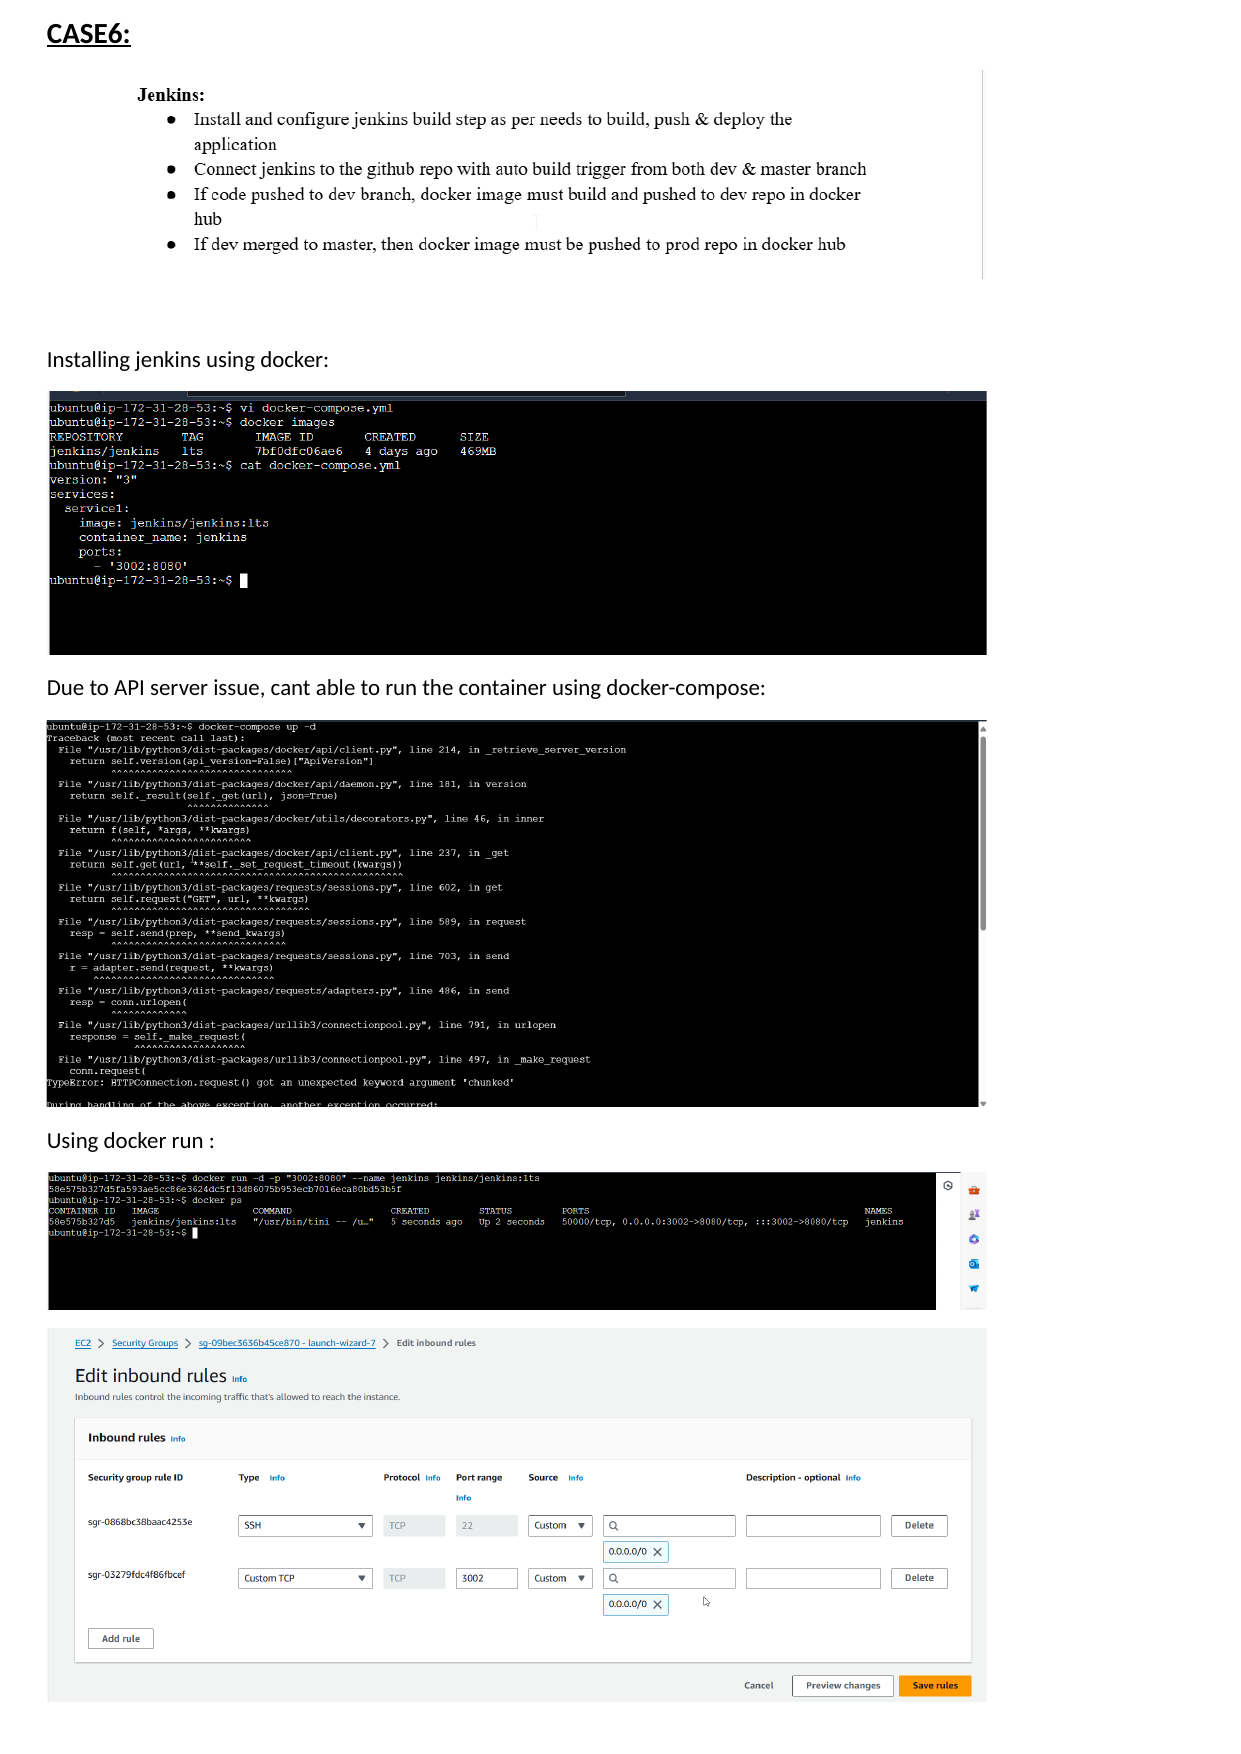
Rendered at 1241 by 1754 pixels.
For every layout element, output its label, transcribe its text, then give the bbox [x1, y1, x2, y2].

text Installing jenkins using docker: [47, 345, 1090, 373]
picture [46, 391, 987, 655]
picture [46, 1172, 987, 1310]
picture [46, 1328, 987, 1702]
picture [46, 70, 987, 279]
text CASE6: [47, 15, 1090, 50]
text Using docker run : [47, 1126, 1090, 1154]
picture [46, 720, 987, 1107]
text Due to API server issue, cant able to run the container using docker-compose: [47, 673, 1090, 701]
